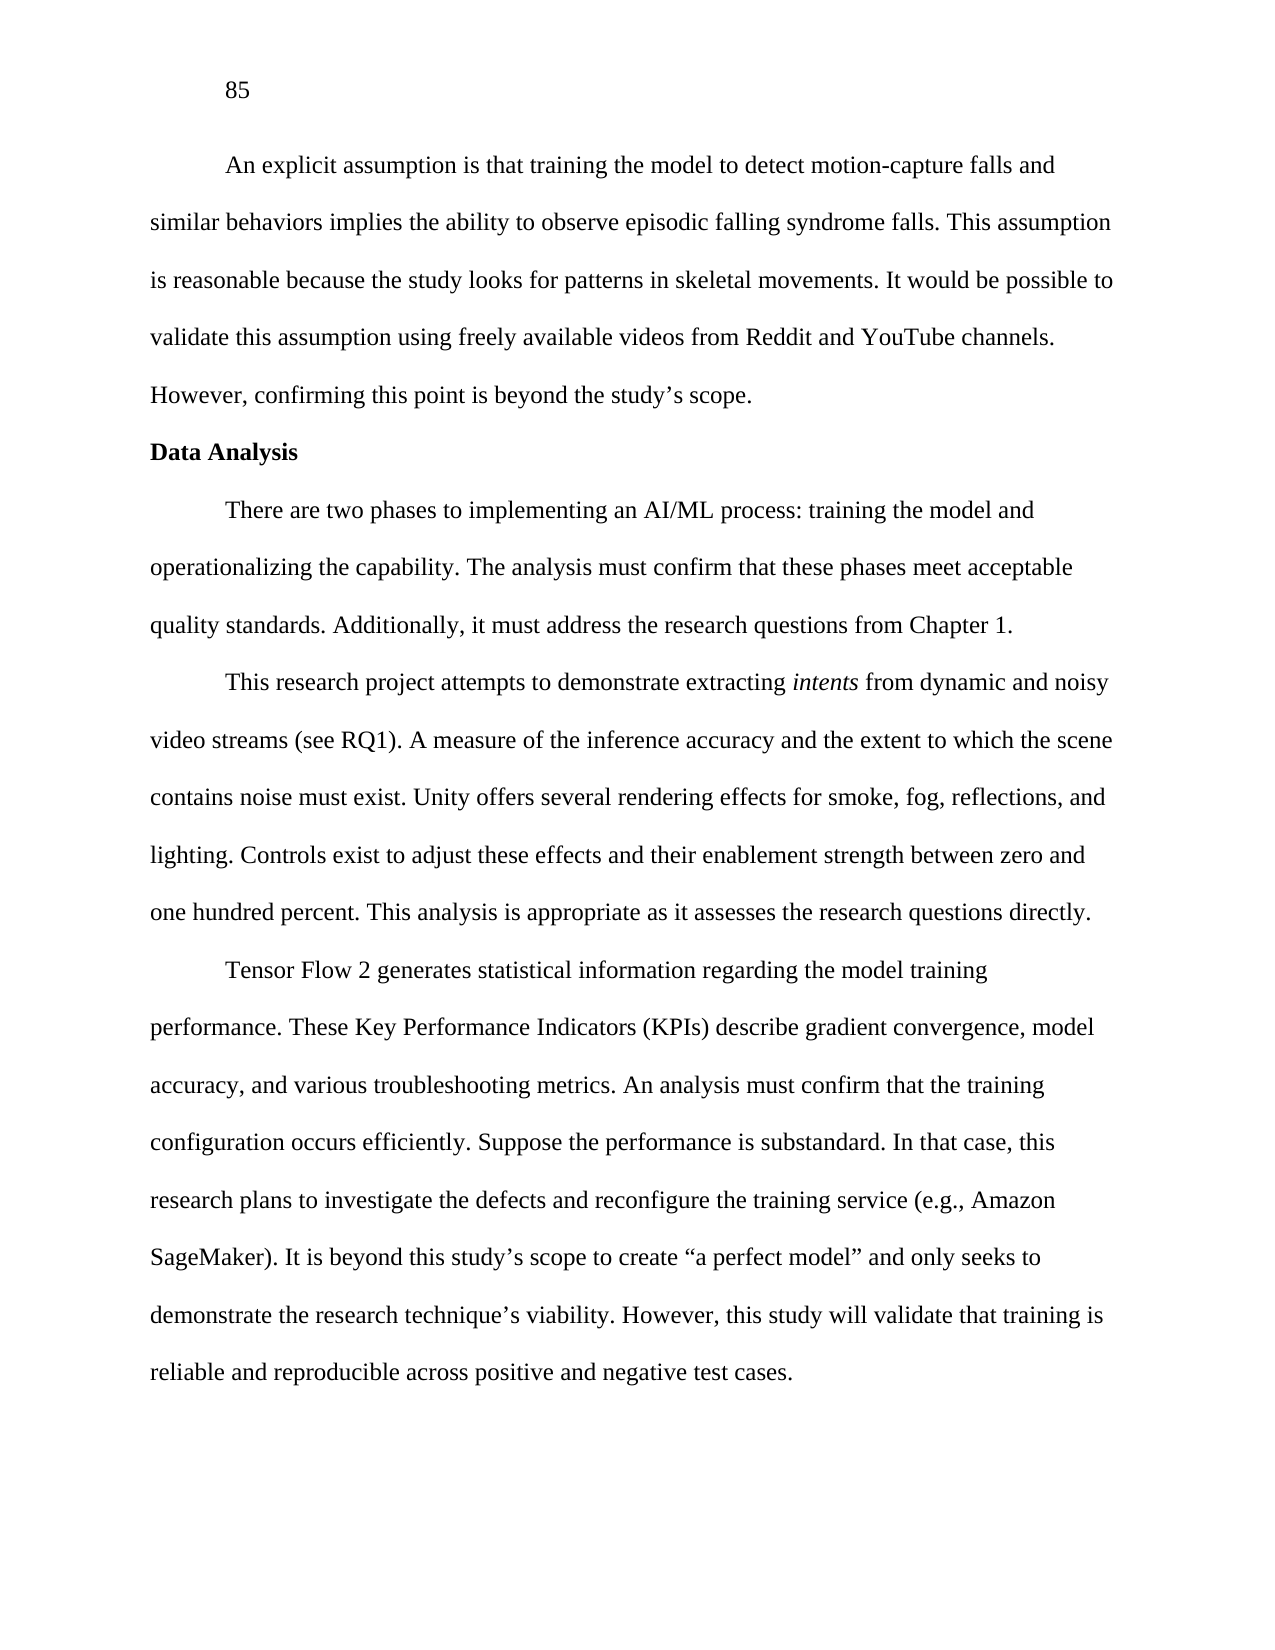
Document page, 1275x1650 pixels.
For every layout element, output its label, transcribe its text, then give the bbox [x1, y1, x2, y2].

text This research project attempts to demonstrate extracting intents from dynamic and noisy video streams (see RQ1). A measure of the inference accuracy and the extent to which the scene contains noise must exist. Unity offers several rendering effects for smoke, fog, reflections, and lighting. Controls exist to adjust these effects and their enablement strength between zero and one hundred percent. This analysis is appropriate as it assesses the research questions directly. [150, 667, 1125, 926]
text Tensor Flow 2 generates statistical information regarding the model training performance. These Key Performance Indicators (KPIs) describe gradient convergence, model accuracy, and various troubleshooting metrics. An analysis must confirm that the training configuration occurs efficiently. Suppose the performance is substandard. In that case, this research plans to investigate the defects and reconfigure the training service (e.g., Amazon SageMaker). It is beyond this study’s scope to create “a perfect model” and only seeks to demonstrate the research technique’s viability. However, this study will validate that training is reliable and reproducible across positive and negative test cases. [150, 955, 1125, 1386]
text An explicit assumption is that training the model to detect motion-capture falls and similar behaviors implies the ability to observe episodic falling syndrome falls. This assumption is reasonable because the study looks for patterns in skeletal movements. It would be possible to validate this assumption using freely available videos from Reddit and YouTube channels. However, confirming this point is beyond the study’s scope. [150, 150, 1125, 409]
subtitle Data Analysis [150, 437, 1125, 466]
text There are two phases to implementing an AI/ML process: training the model and operationalizing the capability. The analysis must confirm that these phases meet acceptable quality standards. Additionally, it must address the research questions from Chapter 1. [150, 495, 1125, 639]
